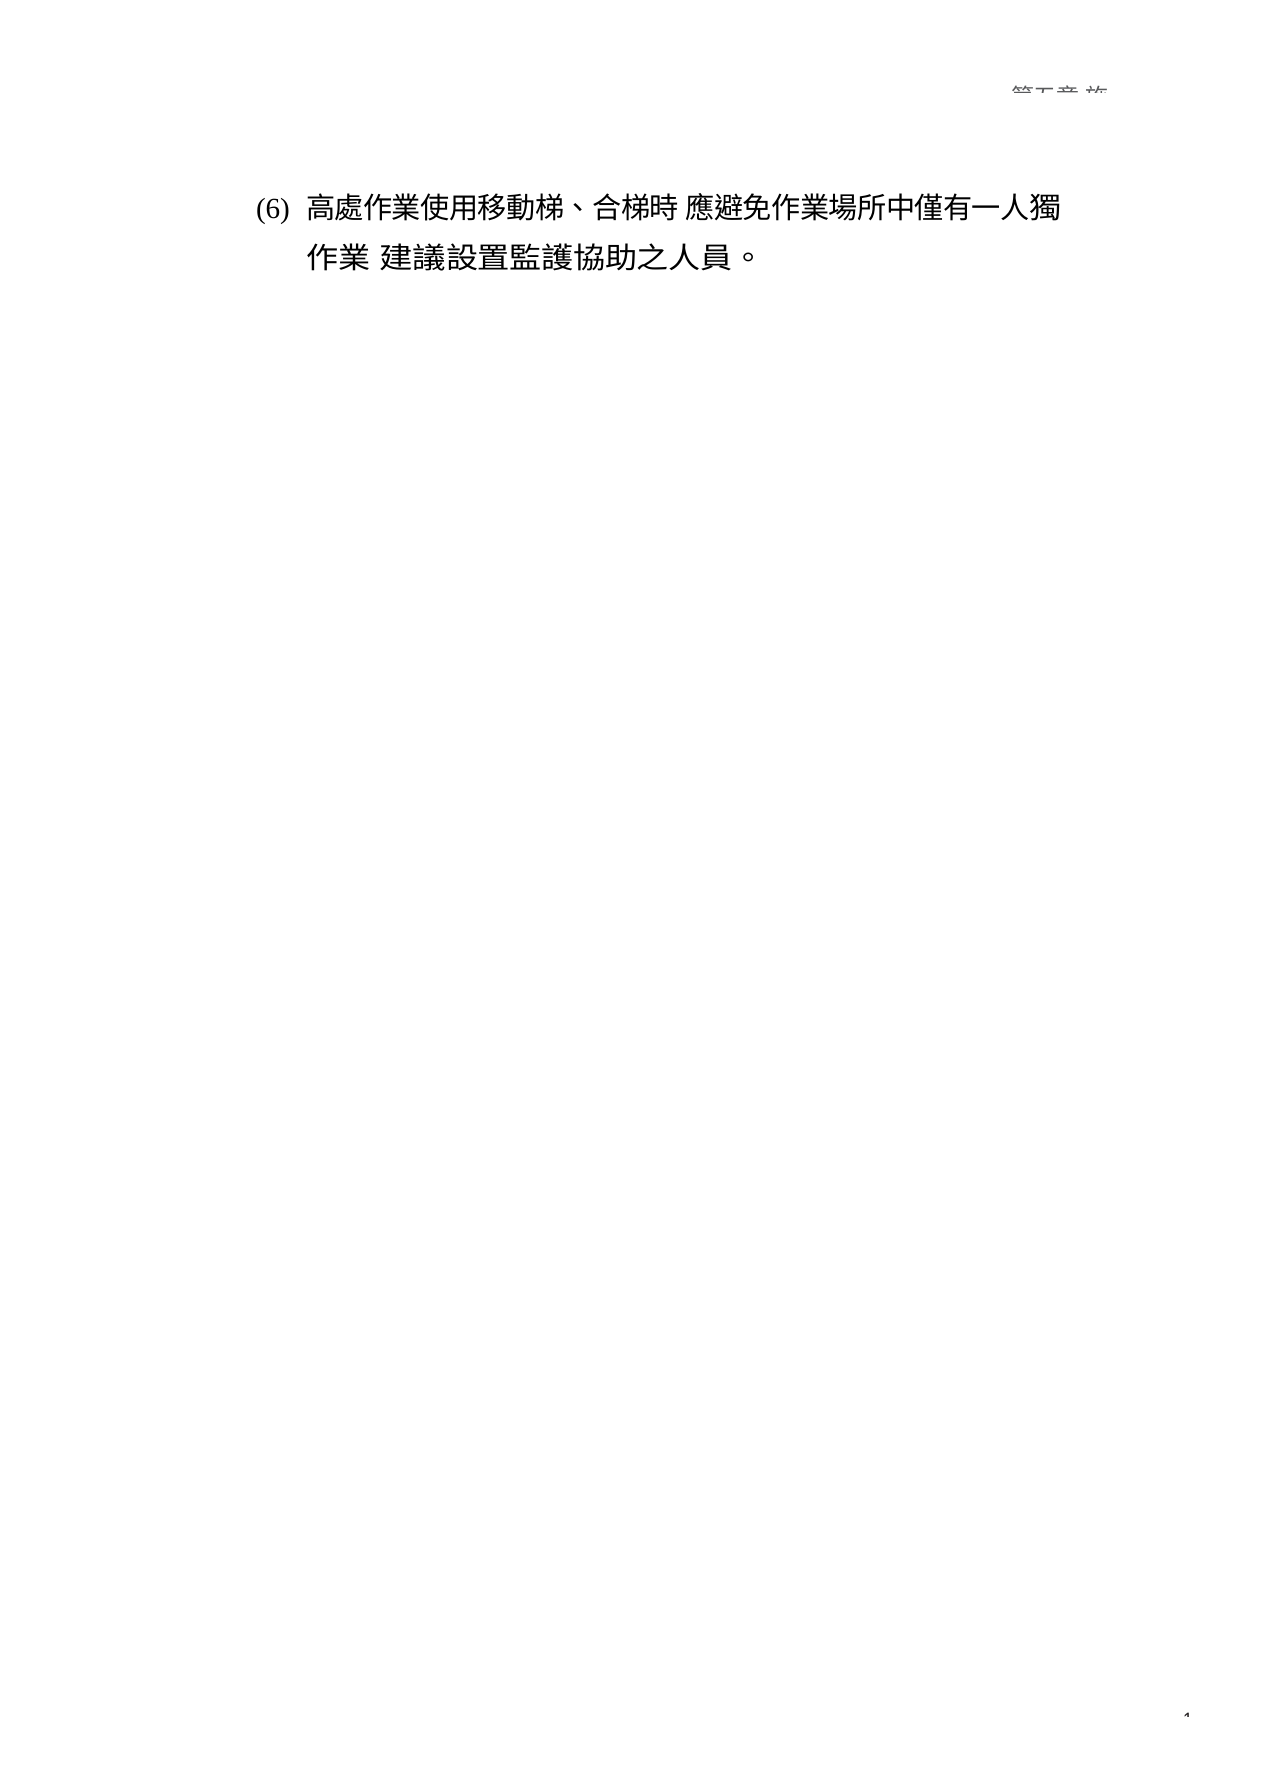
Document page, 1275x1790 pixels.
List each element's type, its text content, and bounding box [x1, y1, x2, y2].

list 高處作業使用移動梯、合梯時 應避免作業場所中僅有一人獨 作業 建議設置監護協助之人員。 [256, 187, 1062, 277]
